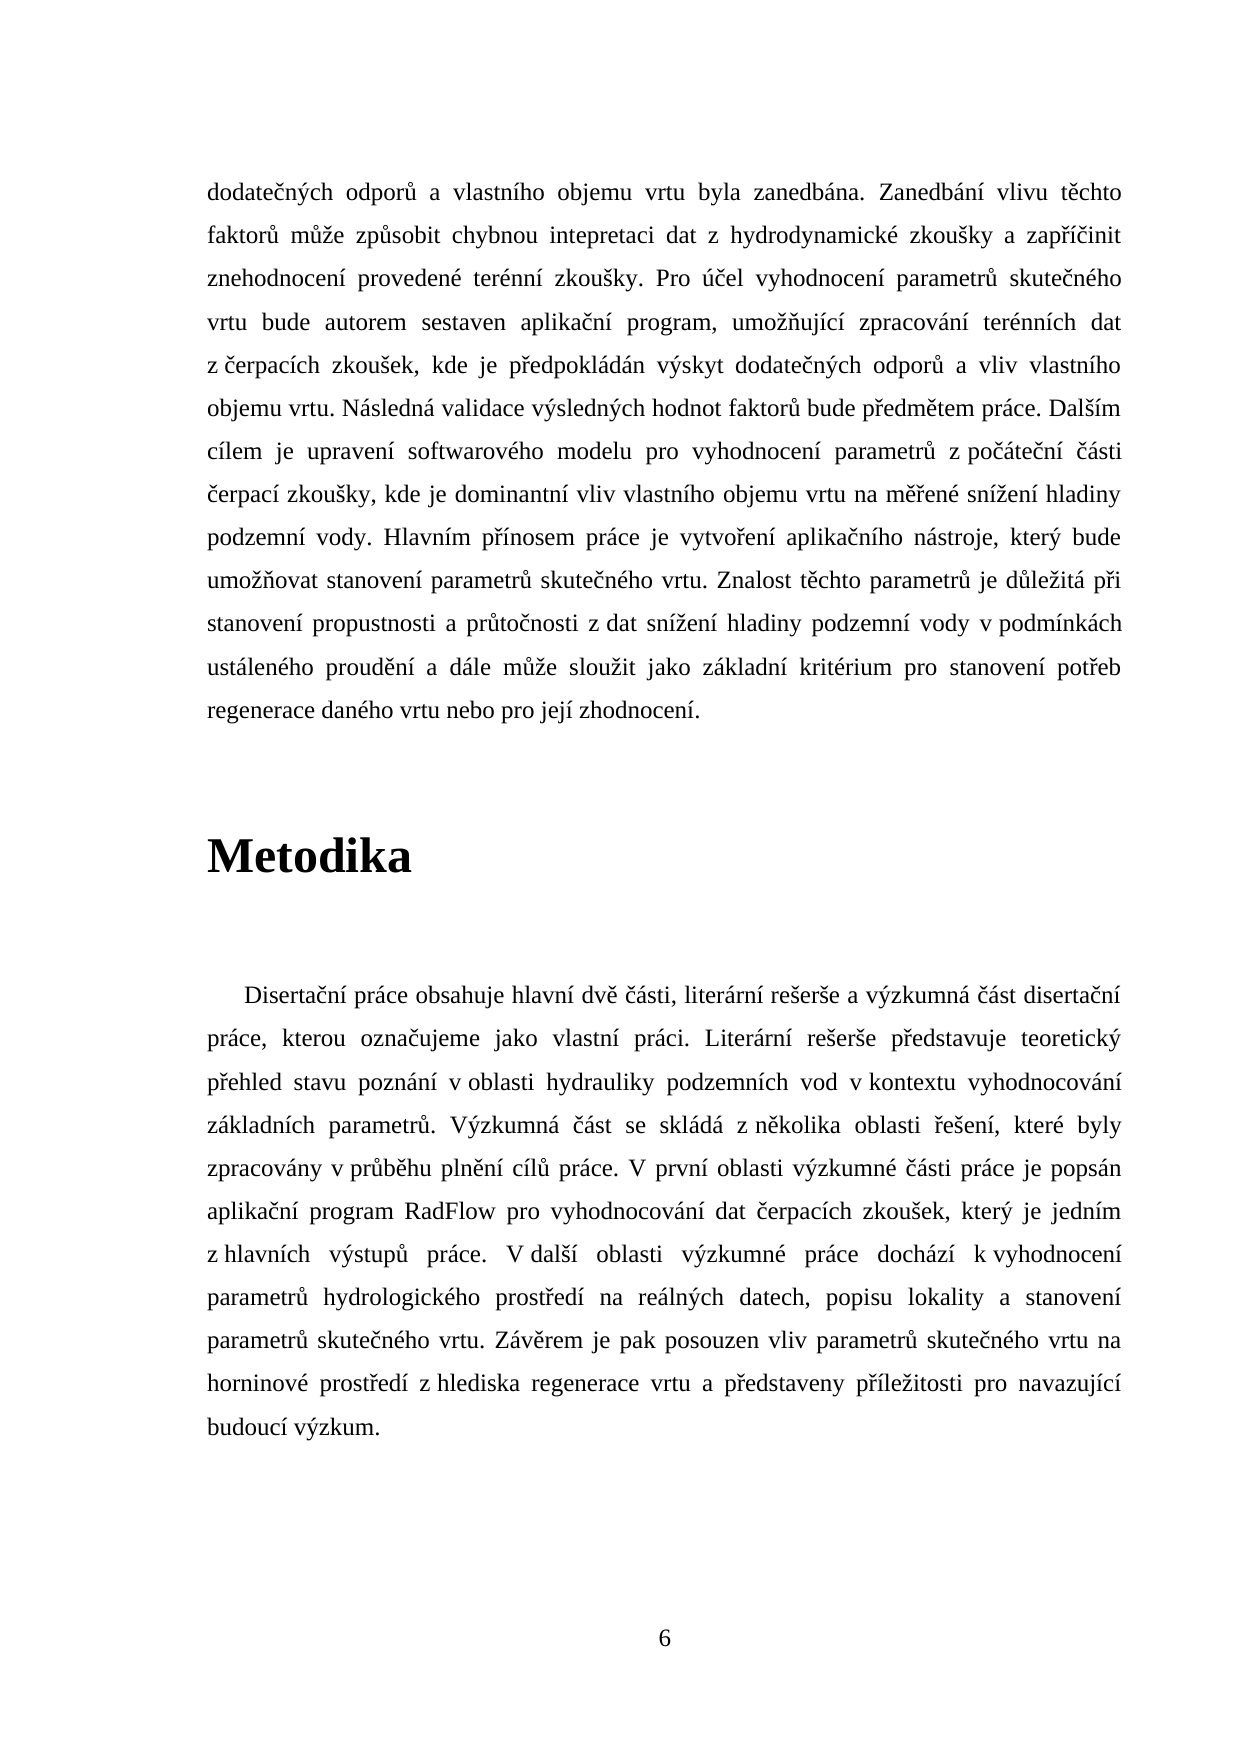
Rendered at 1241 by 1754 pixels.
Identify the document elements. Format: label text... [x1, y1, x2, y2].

subtitle Metodika [207, 825, 1122, 883]
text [207, 177, 1122, 723]
text Disertační práce obsahuje hlavní dvě části, literární rešerše a výzkumná část disertační práce, kterou označujeme jako vlastní práci. Literární rešerše představuje teoretický přehled stavu poznání v oblasti hydrauliky podzemních vod v kontextu vyhodnocování základních parametrů. Výzkumná část se skládá z několika oblasti řešení, které byly zpracovány v průběhu plnění cílů práce. V první oblasti výzkumné části práce je popsán aplikační program RadFlow pro vyhodnocování dat čerpacích zkoušek, který je jedním z hlavních výstupů práce. V další oblasti výzkumné práce dochází k vyhodnocení parametrů hydrologického prostředí na reálných datech, popisu lokality a stanovení parametrů skutečného vrtu. Závěrem je pak posouzen vliv parametrů skutečného vrtu na horninové prostředí z hlediska regenerace vrtu a představeny příležitosti pro navazující budoucí výzkum. [207, 980, 1122, 1440]
